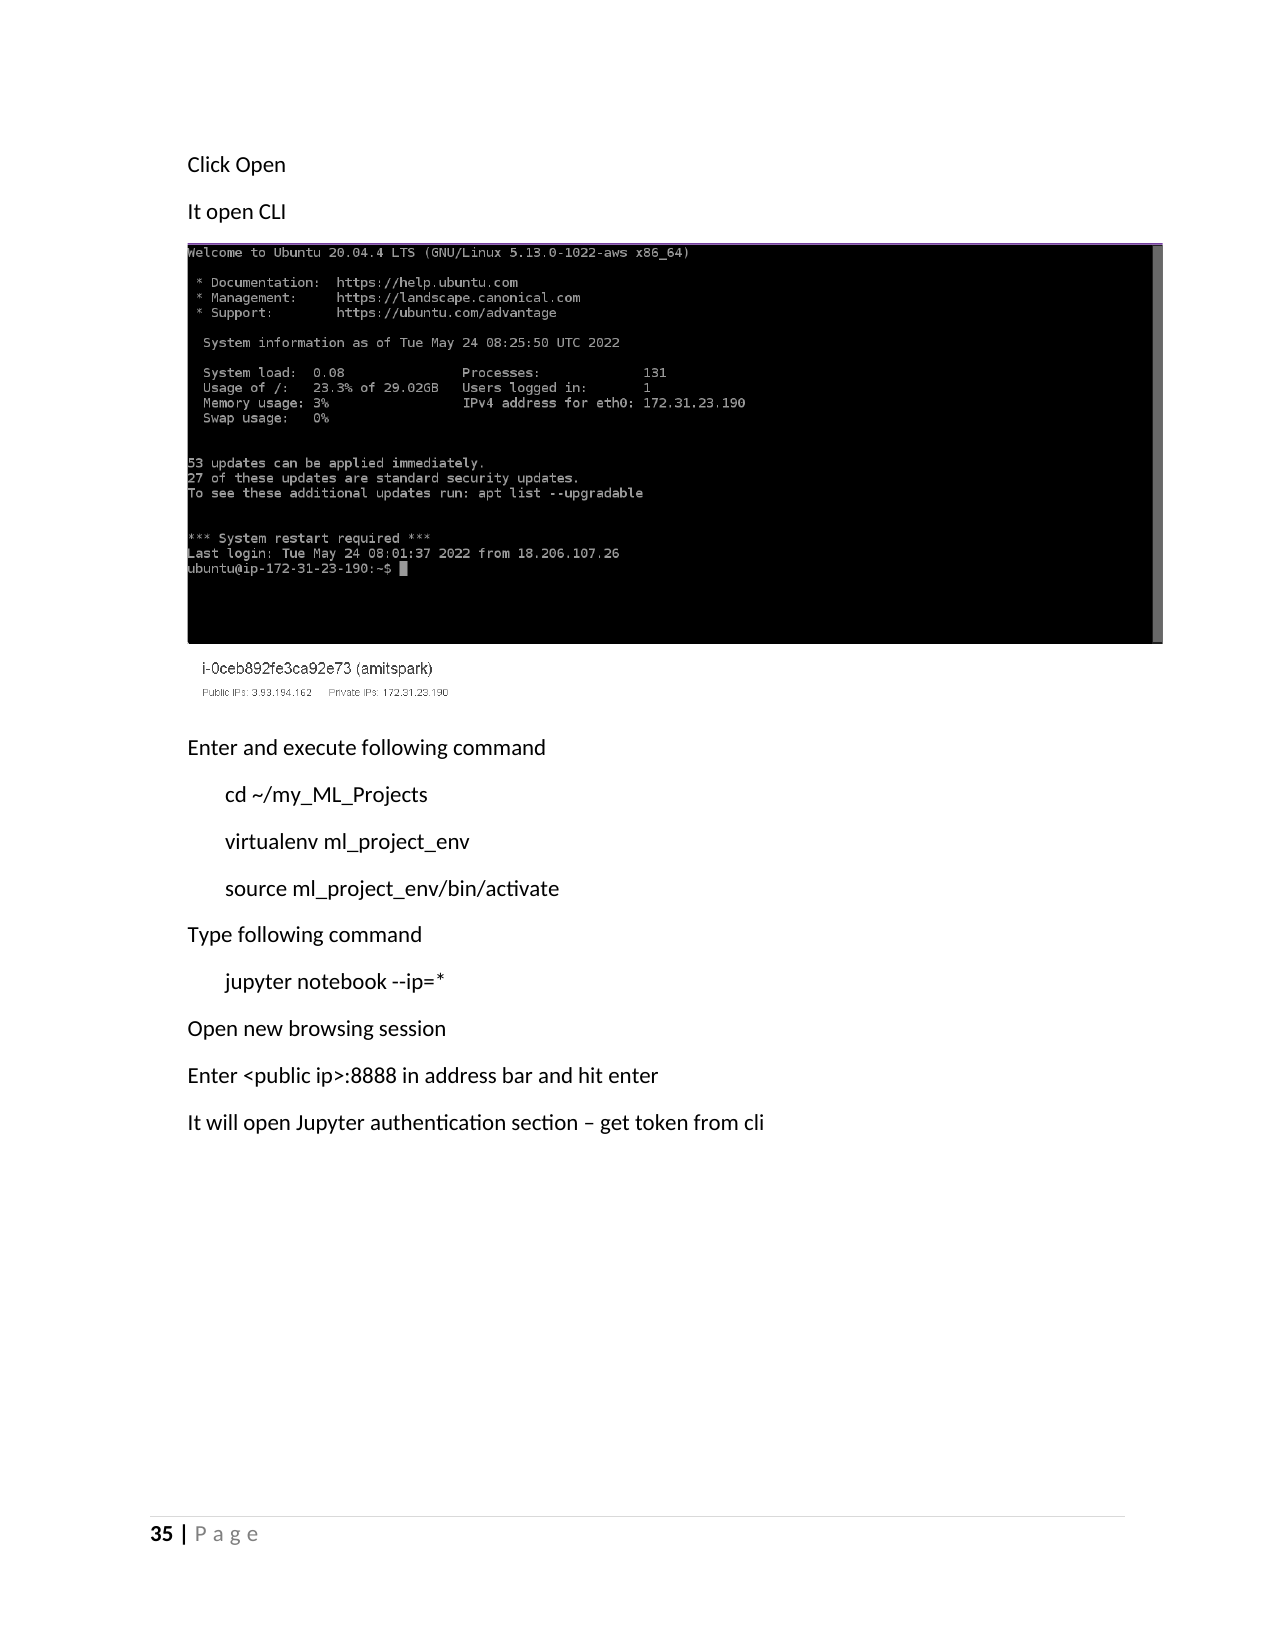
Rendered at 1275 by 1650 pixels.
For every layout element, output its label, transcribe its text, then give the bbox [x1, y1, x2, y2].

text Enter <public ip>:8888 in address bar and hit enter [187, 1061, 1125, 1089]
text It open CLI [187, 197, 1125, 225]
picture [187, 243, 1163, 715]
text virtualenv ml_project_env [225, 827, 1125, 855]
text cd ~/my_ML_Projects [225, 780, 1125, 808]
text Type following command [187, 921, 1125, 948]
text Open new browsing session [187, 1014, 1125, 1042]
text It will open Jupyter authentication section – get token from cli [187, 1108, 1125, 1136]
text source ml_project_env/bin/activate [225, 874, 1125, 902]
text Click Open [187, 150, 1125, 178]
text jupyter notebook --ip=* [187, 967, 1125, 995]
text Enter and execute following command [187, 733, 1125, 761]
